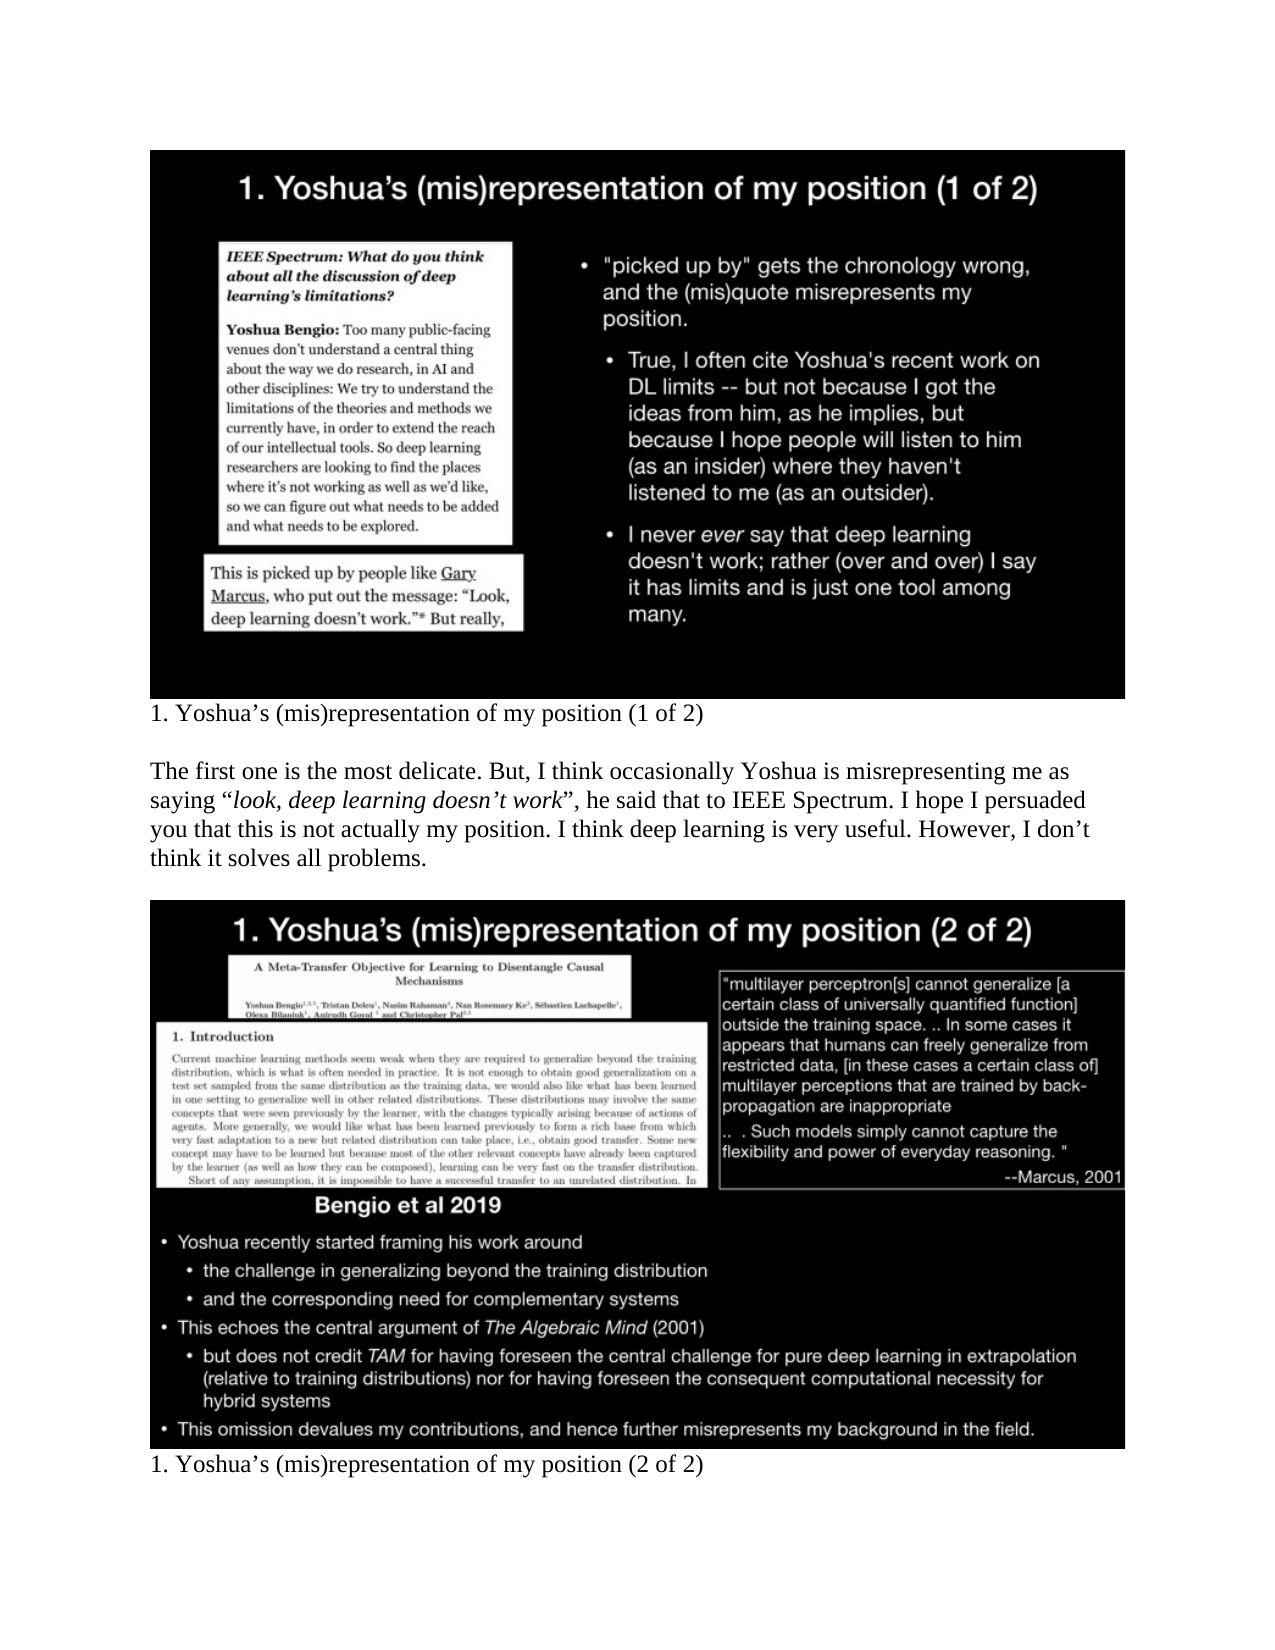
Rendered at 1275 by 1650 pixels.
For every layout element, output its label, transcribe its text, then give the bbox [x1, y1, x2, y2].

text The first one is the most delicate. But, I think occasionally Yoshua is misrepresenting me as saying “look, deep learning doesn’t work”, he said that to IEEE Spectrum. I hope I persuaded you that this is not actually my position. I think deep learning is very useful. However, I don’t think it solves all problems. [150, 756, 1125, 871]
text 1. Yoshua’s (mis)representation of my position (1 of 2) [150, 699, 1125, 727]
text 1. Yoshua’s (mis)representation of my position (2 of 2) [150, 1449, 1125, 1478]
picture [150, 150, 1125, 699]
picture [150, 900, 1125, 1449]
